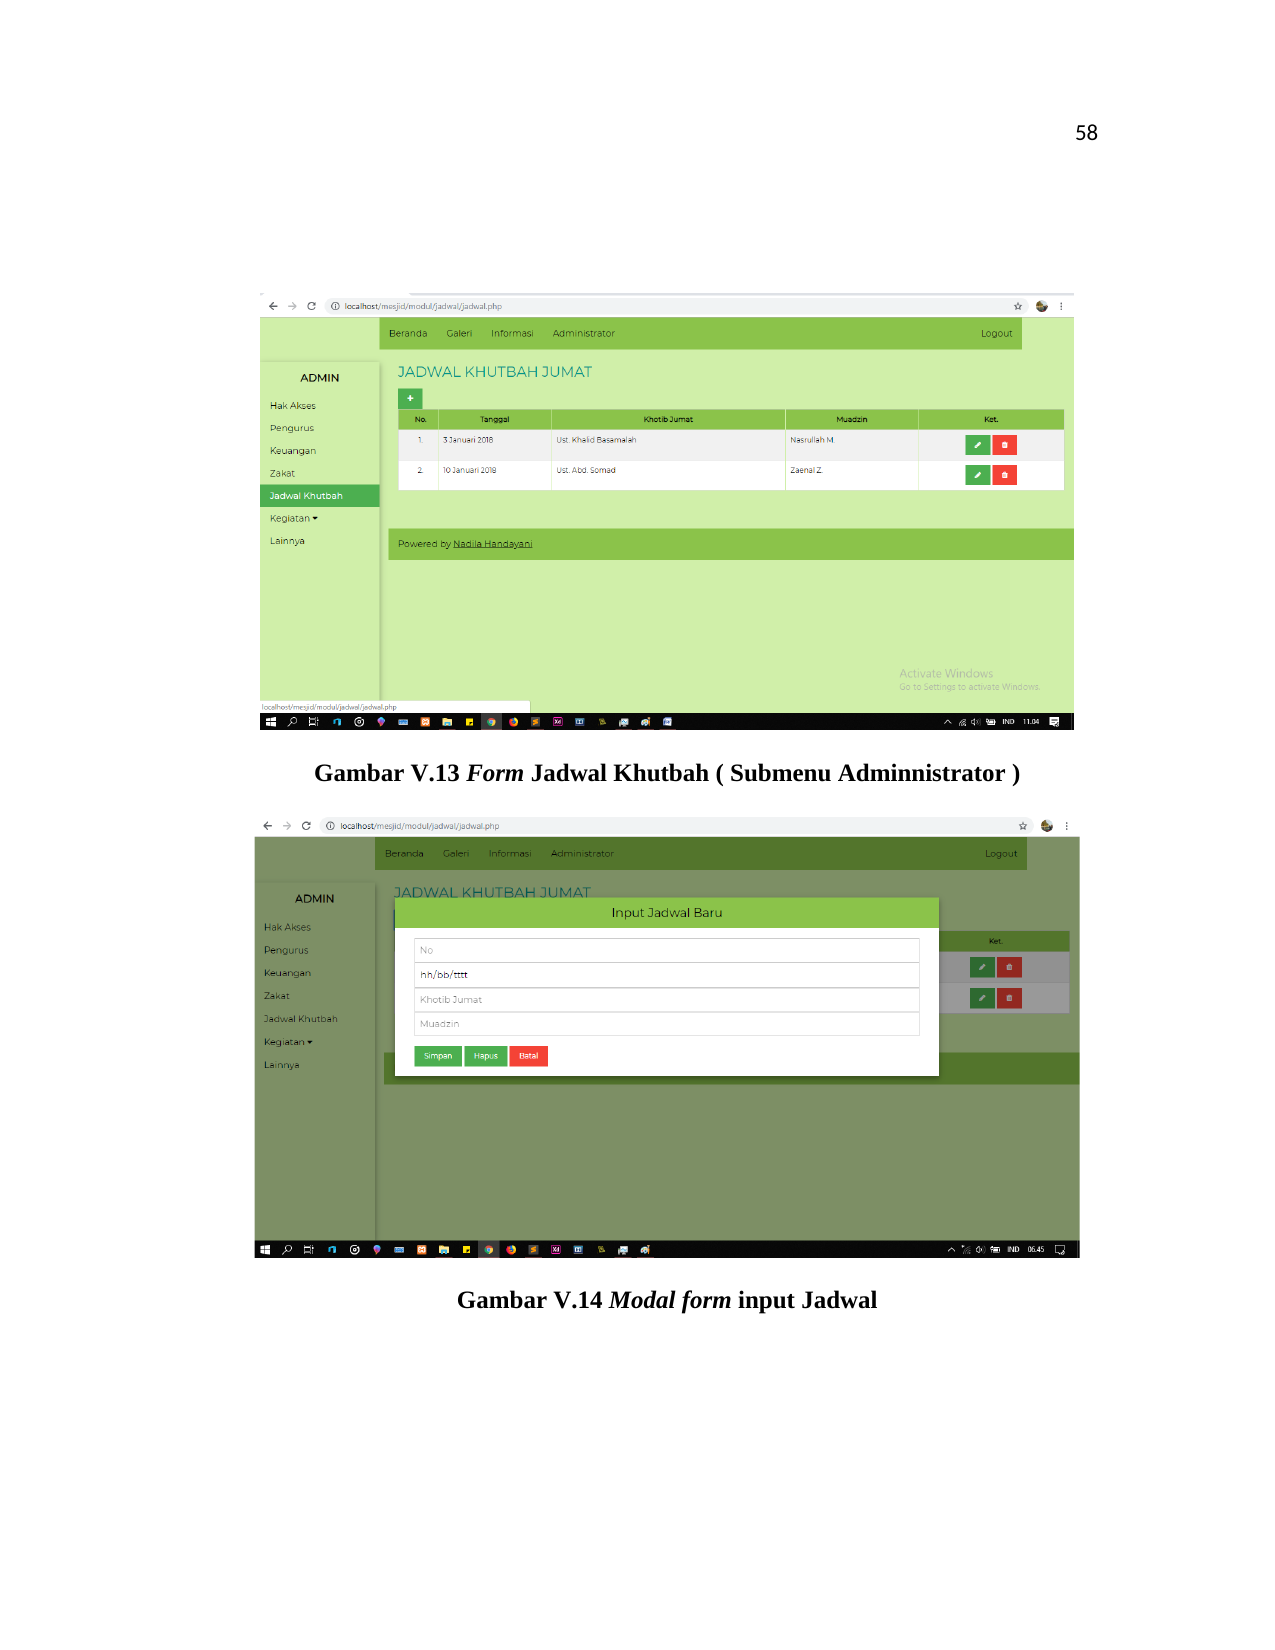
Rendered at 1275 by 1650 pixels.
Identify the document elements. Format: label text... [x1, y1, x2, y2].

picture [260, 293, 1074, 730]
text Gambar V.14 Modal form input Jadwal [236, 1285, 1098, 1314]
text Gambar V.13 Form Jadwal Khutbah ( Submenu Adminnistrator ) [236, 758, 1098, 786]
picture [254, 815, 1080, 1258]
